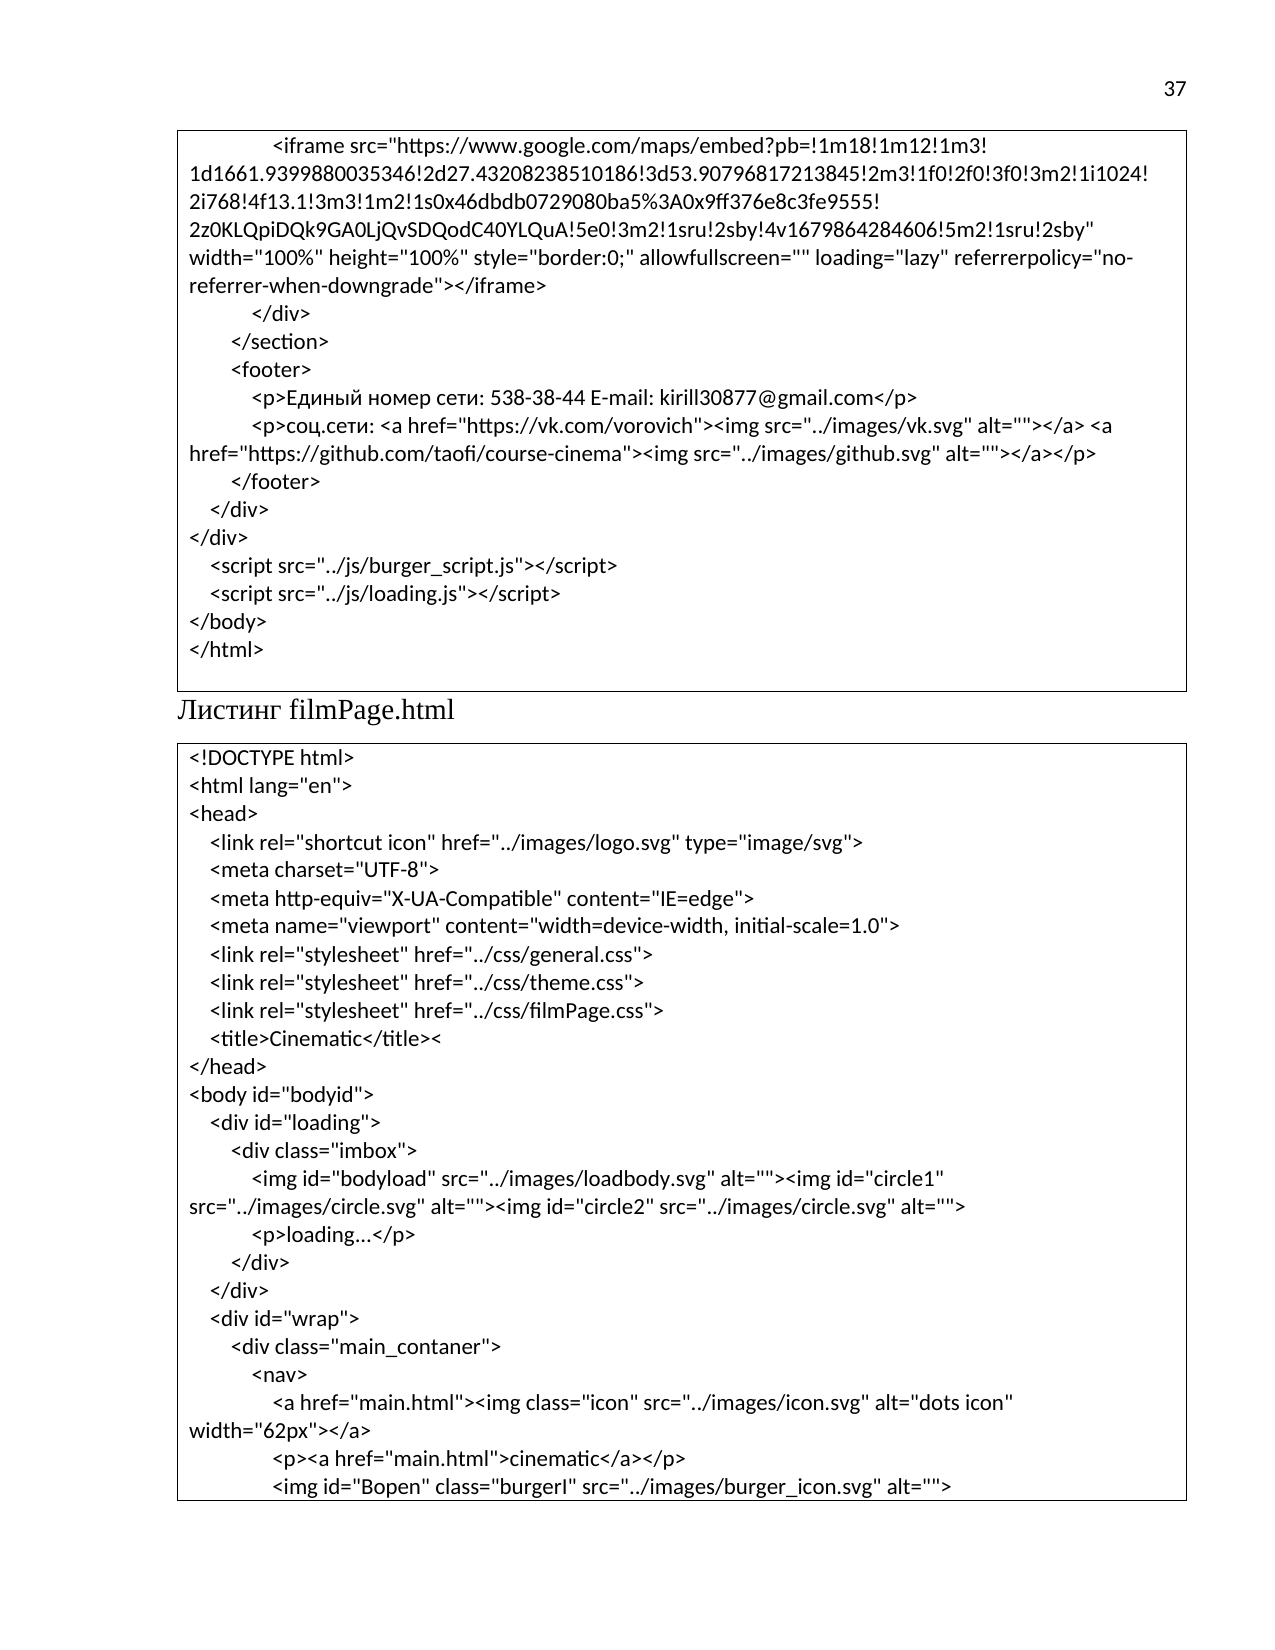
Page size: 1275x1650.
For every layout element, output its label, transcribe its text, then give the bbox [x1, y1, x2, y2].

text Листинг filmPage.html [177, 692, 1186, 726]
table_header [178, 744, 1186, 1500]
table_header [178, 131, 1186, 691]
